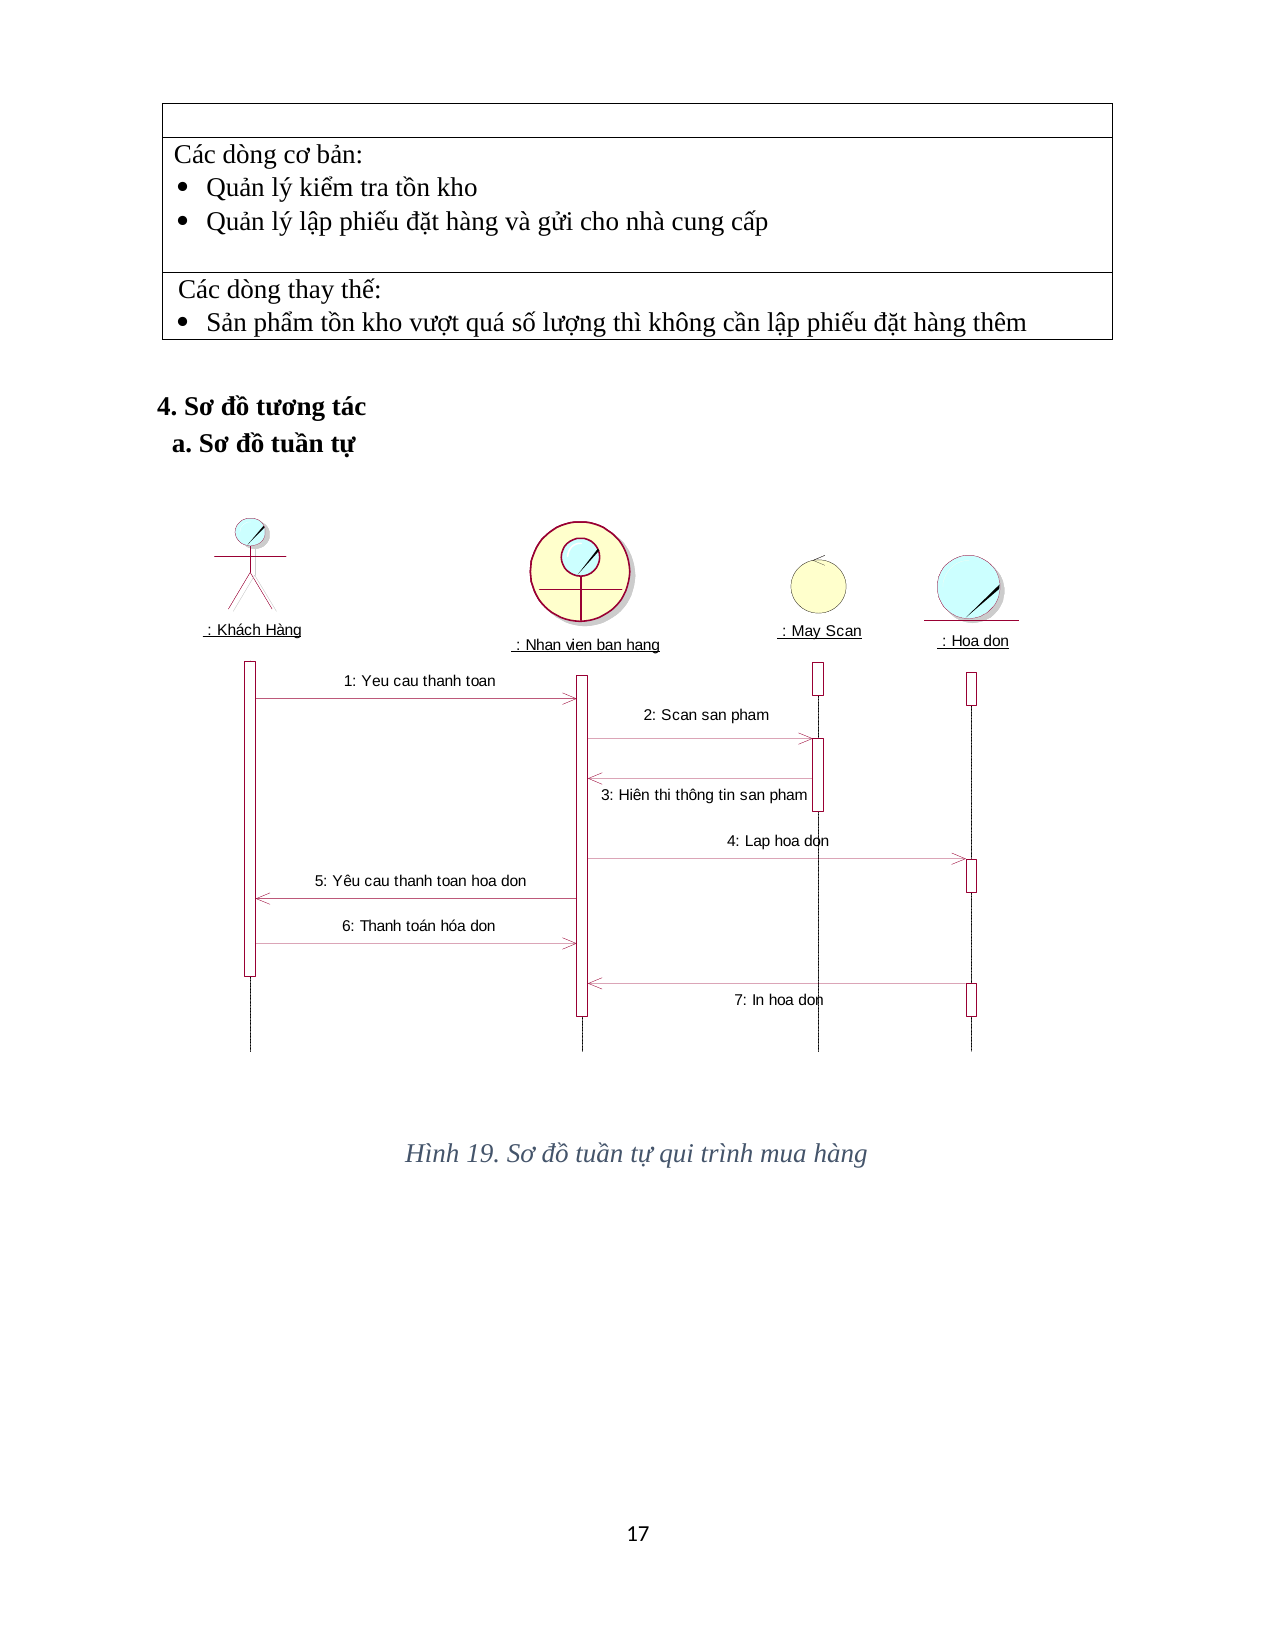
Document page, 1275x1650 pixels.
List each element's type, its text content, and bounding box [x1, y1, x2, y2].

subtitle 4. Sơ đồ tương tác [112, 390, 1162, 421]
text Hình 19. Sơ đồ tuần tự qui trình mua hàng [112, 1137, 1162, 1168]
table_cell Các dòng cơ bản: Quản lý kiểm tra tồn kho Quản lý lập phiếu đặt hàng và gửi cho nhà cung cấp [163, 138, 1112, 272]
subtitle a. Sơ đồ tuần tự [112, 427, 1162, 458]
table_cell Các dòng thay thế: Sản phẩm tồn kho vượt quá số lượng thì không cần lập phiếu đặt hàng thêm [163, 273, 1112, 339]
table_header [163, 104, 1112, 137]
